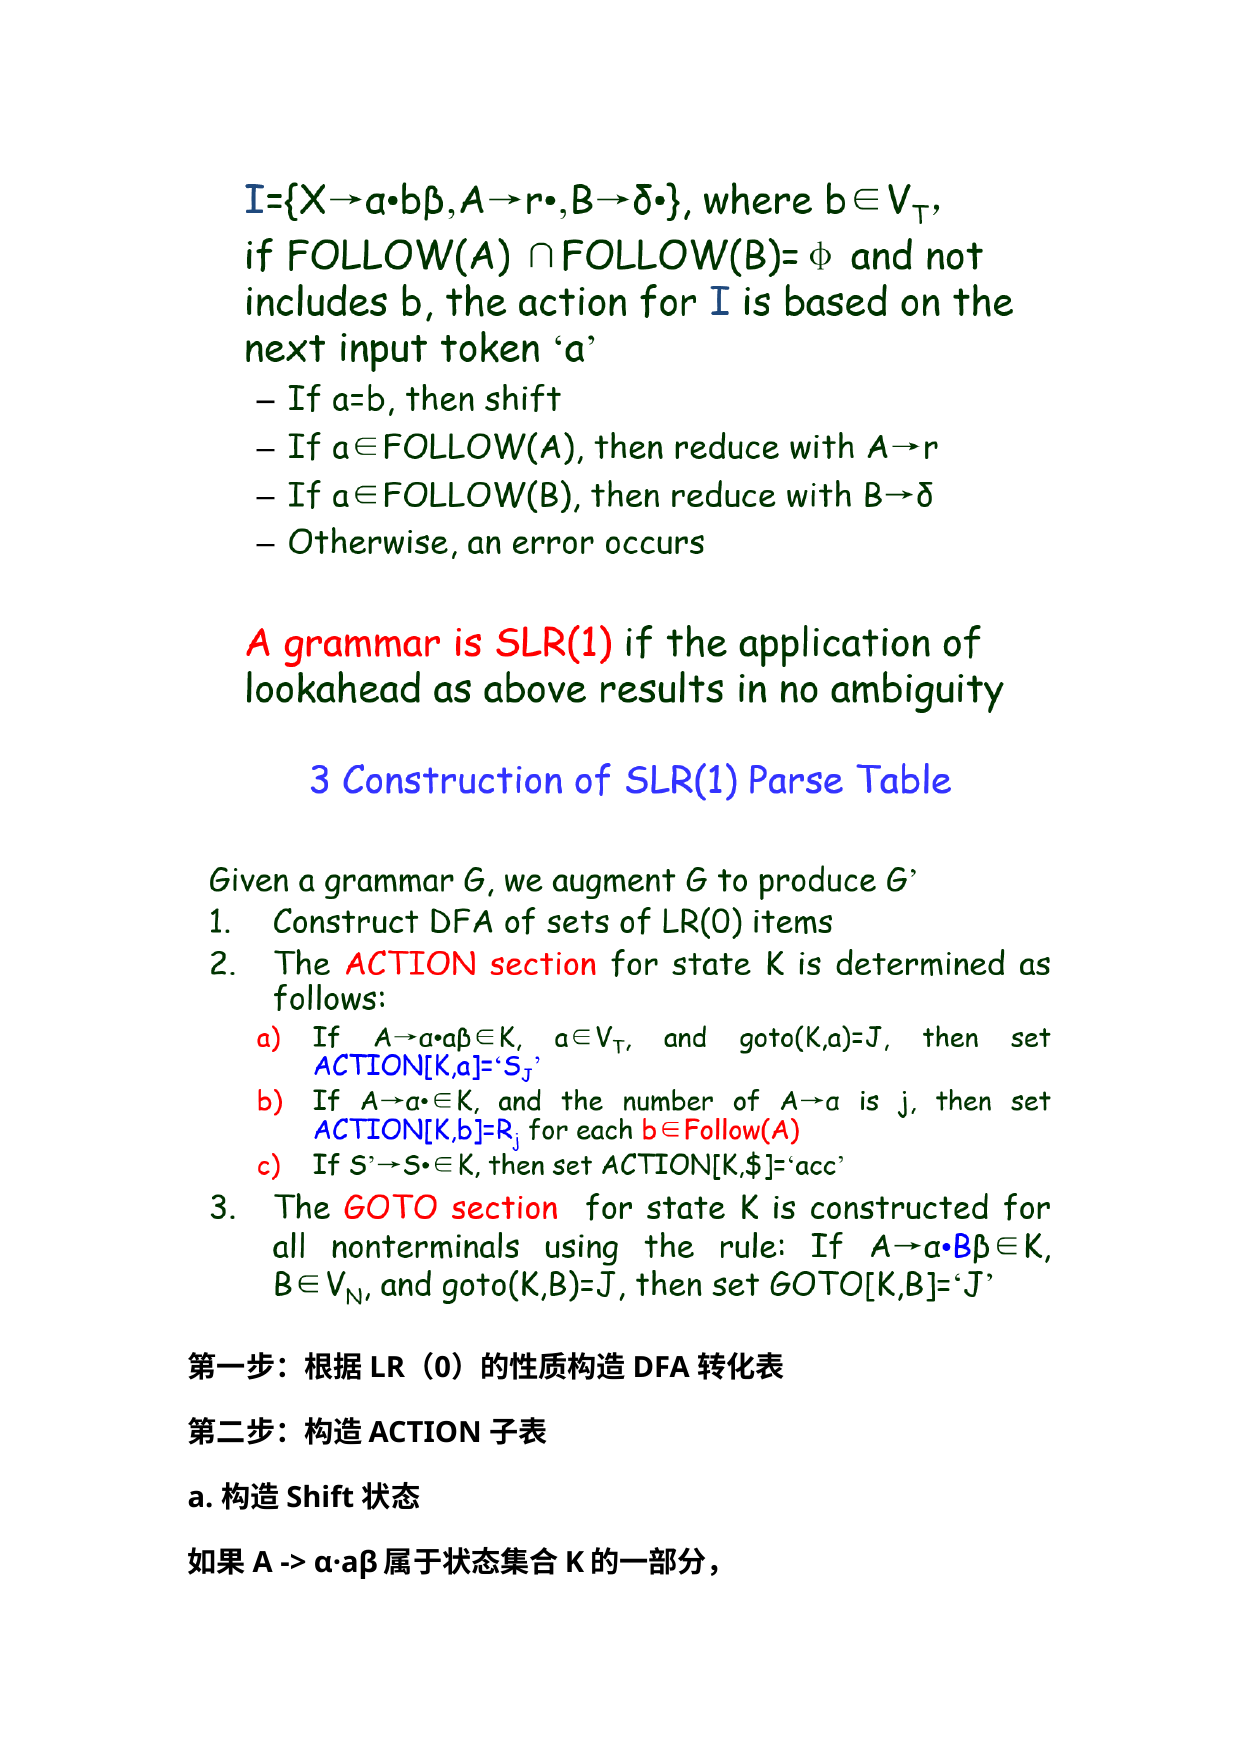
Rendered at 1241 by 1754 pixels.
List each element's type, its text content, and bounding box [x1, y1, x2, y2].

text 第二步：构造ACTION 子表 [187, 1397, 1053, 1462]
picture [187, 747, 1065, 1328]
text 如果 A -> α·aβ属于状态集合K的一部分， [187, 1527, 1053, 1592]
text 第一步：根据 LR（0）的性质构造 DFA 转化表 [187, 1332, 1053, 1397]
picture [222, 162, 1018, 727]
text a. 构造 Shift 状态 [187, 1462, 1053, 1527]
